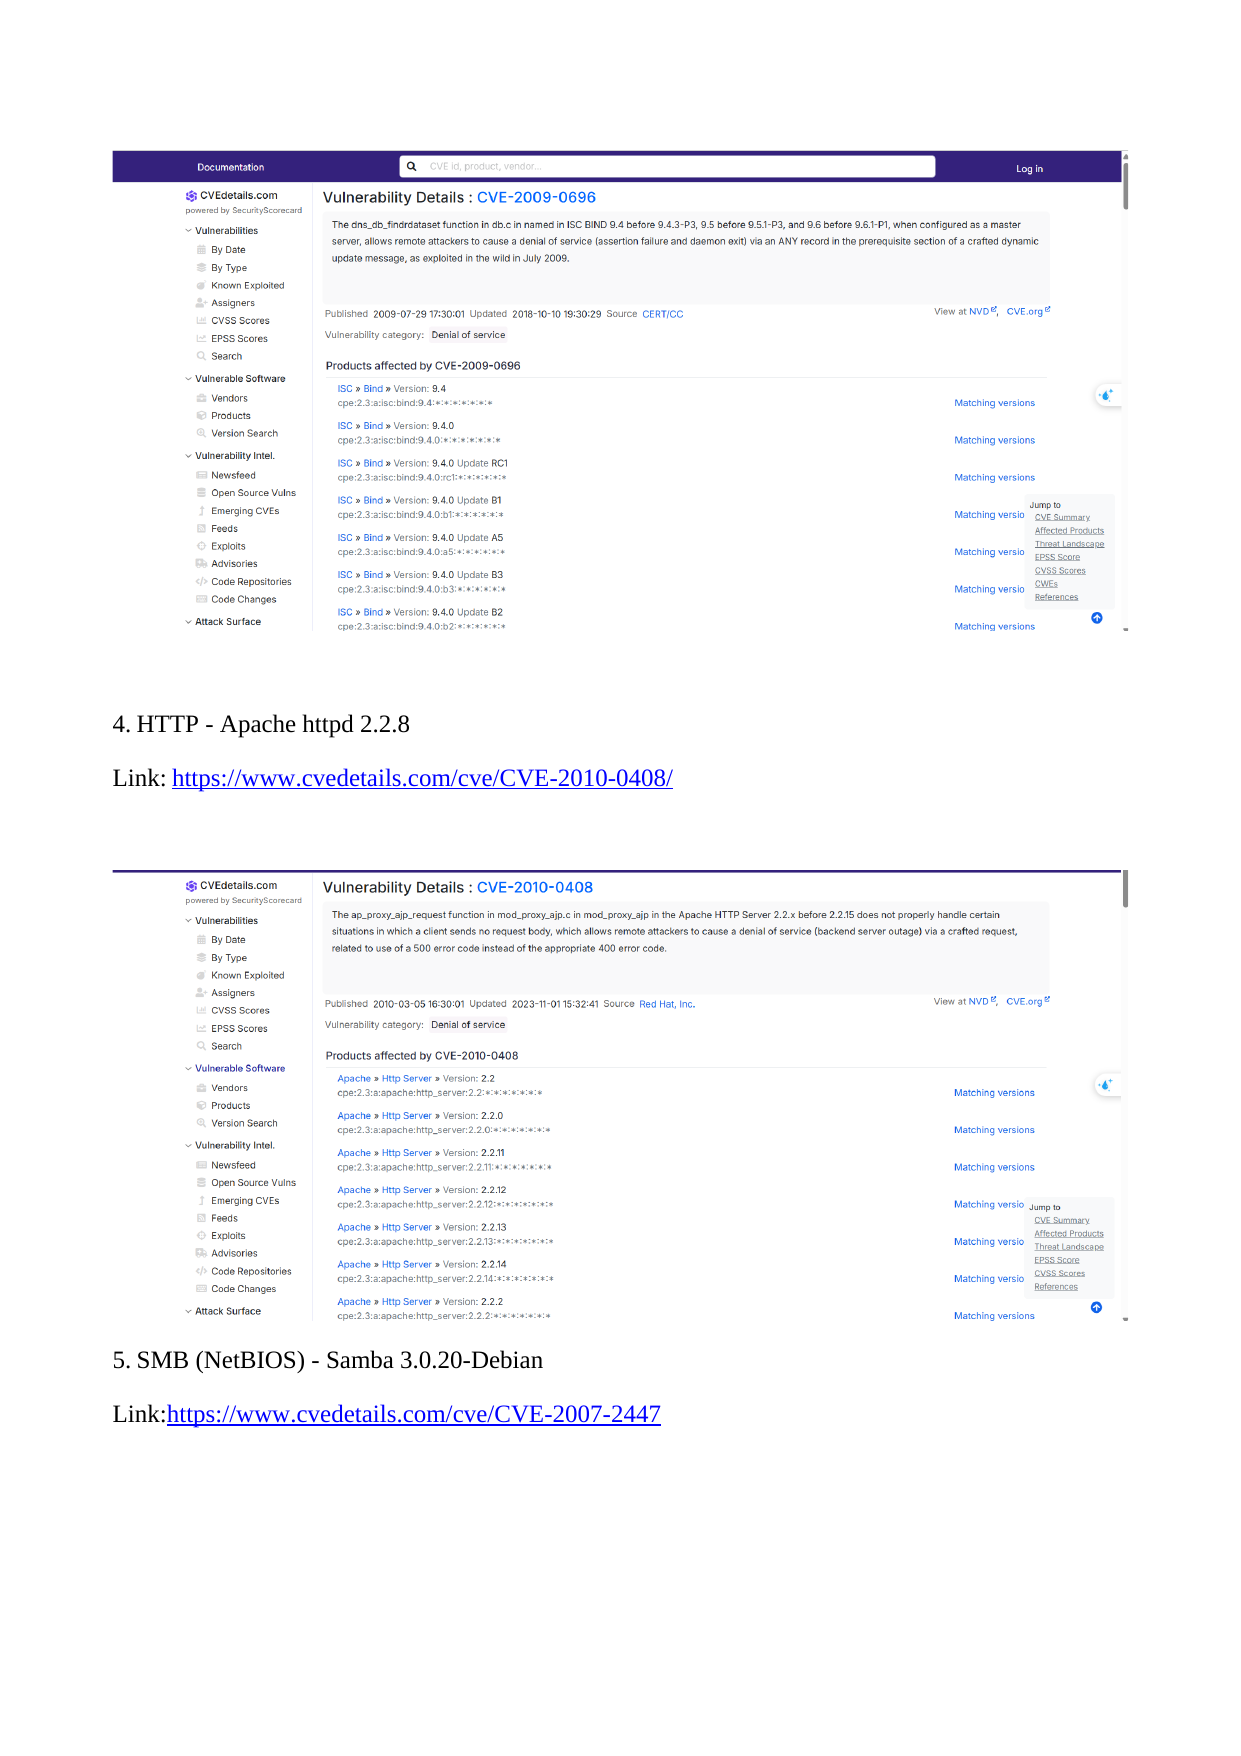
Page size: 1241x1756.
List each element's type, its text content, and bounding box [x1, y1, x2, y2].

picture [112, 150, 1129, 631]
text 5. SMB (NetBIOS) - Samba 3.0.20-Debian [112, 1345, 1128, 1374]
text Link:https://www.cvedetails.com/cve/CVE-2007-2447 [112, 1399, 1128, 1428]
text 4. HTTP - Apache httpd 2.2.8​ [112, 709, 1128, 738]
picture [112, 870, 1129, 1321]
text Link: https://www.cvedetails.com/cve/CVE-2010-0408/ [112, 763, 1128, 792]
